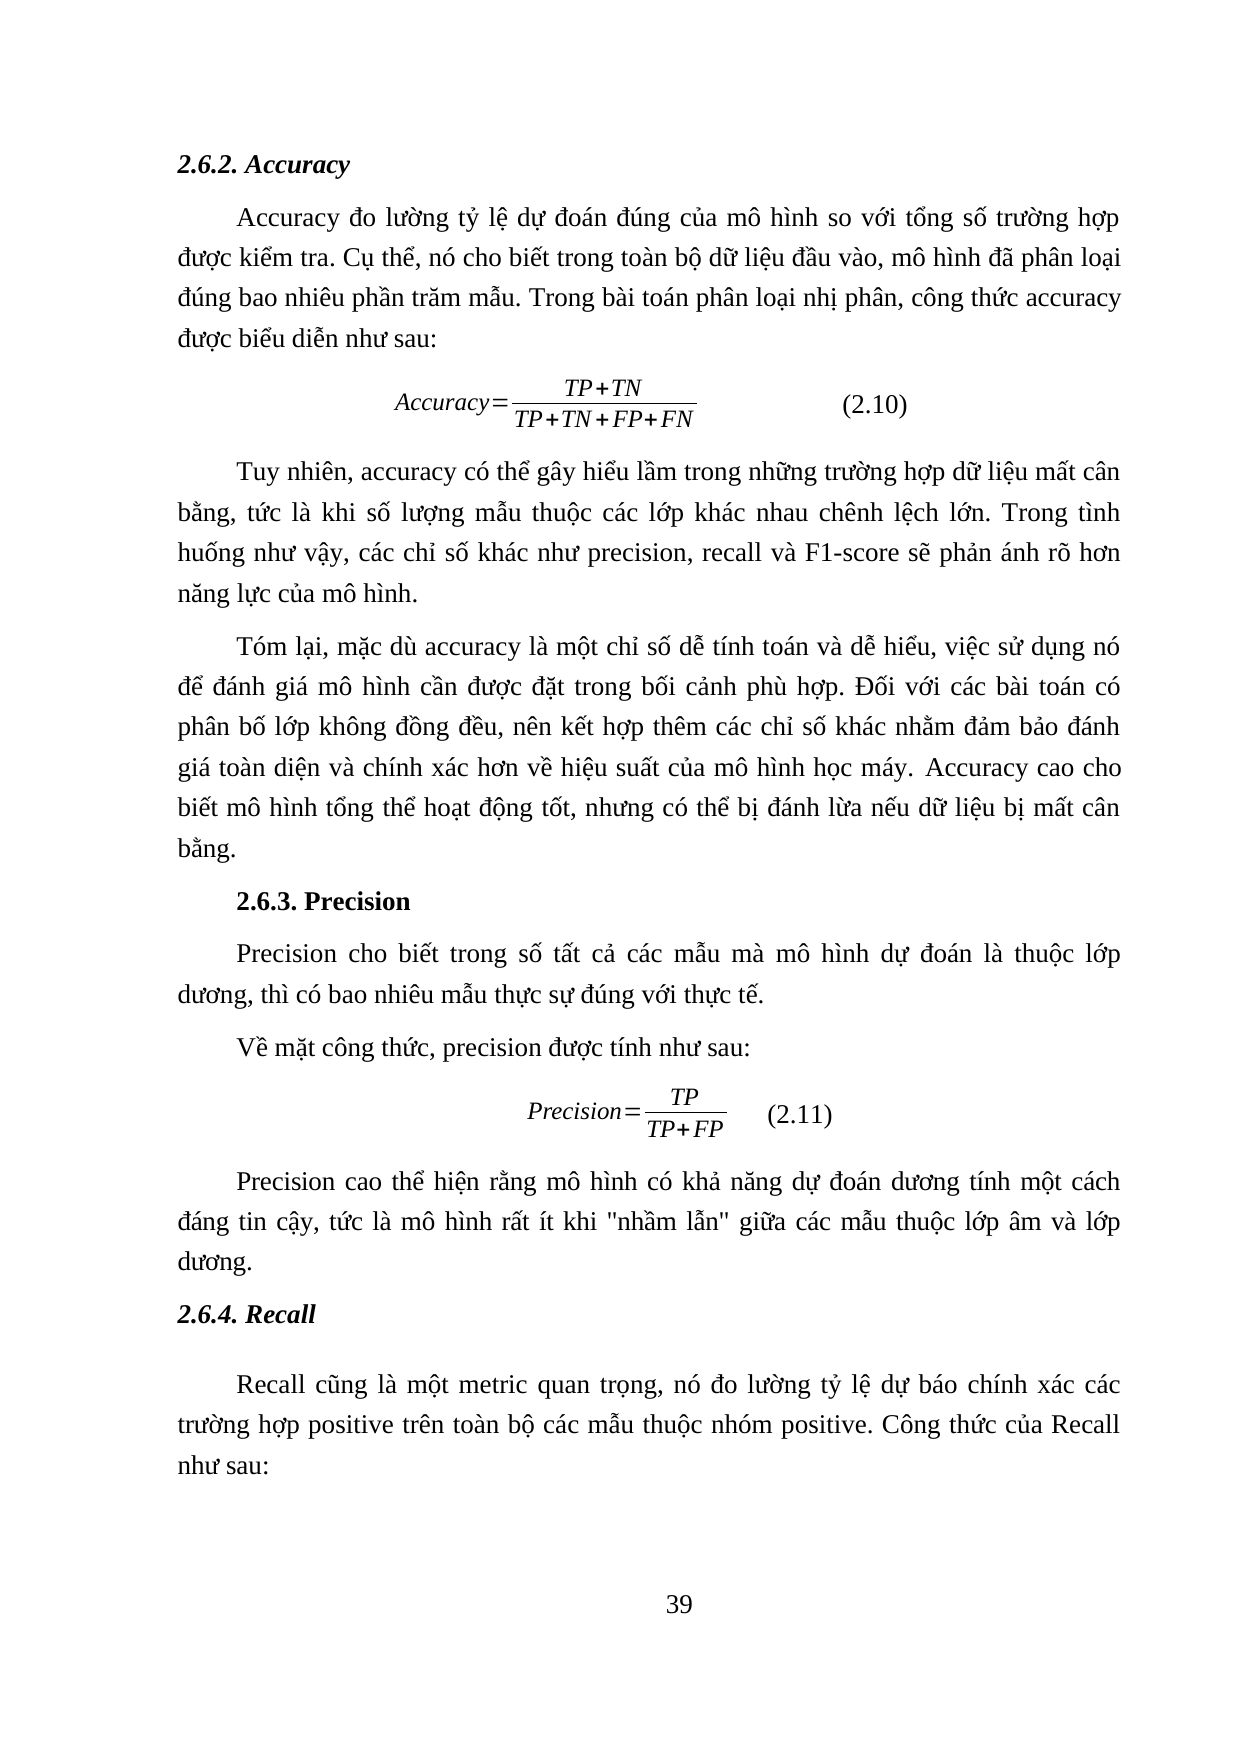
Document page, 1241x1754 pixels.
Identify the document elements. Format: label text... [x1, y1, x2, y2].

text Accuracy đo lường tỷ lệ dự đoán đúng của mô hình so với tổng số trường hợp được kiểm tra. Cụ thể, nó cho biết trong toàn bộ dữ liệu đầu vào, mô hình đã phân loại đúng bao nhiêu phần trăm mẫu. Trong bài toán phân loại nhị phân, công thức accuracy được biểu diễn như sau: [177, 201, 1122, 353]
text Tóm lại, mặc dù accuracy là một chỉ số dễ tính toán và dễ hiểu, việc sử dụng nó để đánh giá mô hình cần được đặt trong bối cảnh phù hợp. Đối với các bài toán có phân bố lớp không đồng đều, nên kết hợp thêm các chỉ số khác nhằm đảm bảo đánh giá toàn diện và chính xác hơn về hiệu suất của mô hình học máy. Accuracy cao cho biết mô hình tổng thể hoạt động tốt, nhưng có thể bị đánh lừa nếu dữ liệu bị mất cân bằng. [177, 630, 1122, 863]
text (2.10) [177, 375, 1122, 434]
text (2.11) [177, 1084, 1122, 1143]
subtitle 2.6.4. Recall [177, 1298, 1122, 1329]
text Về mặt công thức, precision được tính như sau: [177, 1031, 1122, 1062]
text Precision cho biết trong số tất cả các mẫu mà mô hình dự đoán là thuộc lớp dương, thì có bao nhiêu mẫu thực sự đúng với thực tế. [177, 938, 1122, 1009]
text Tuy nhiên, accuracy có thể gây hiểu lầm trong những trường hợp dữ liệu mất cân bằng, tức là khi số lượng mẫu thuộc các lớp khác nhau chênh lệch lớn. Trong tình huống như vậy, các chỉ số khác như precision, recall và F1-score sẽ phản ánh rõ hơn năng lực của mô hình. [177, 456, 1122, 608]
text Recall cũng là một metric quan trọng, nó đo lường tỷ lệ dự báo chính xác các trường hợp positive trên toàn bộ các mẫu thuộc nhóm positive. Công thức của Recall như sau: [177, 1368, 1122, 1480]
text 2.6.3. Precision [177, 885, 1122, 916]
subtitle 2.6.2. Accuracy [177, 148, 1122, 179]
text Precision cao thể hiện rằng mô hình có khả năng dự đoán dương tính một cách đáng tin cậy, tức là mô hình rất ít khi "nhầm lẫn" giữa các mẫu thuộc lớp âm và lớp dương. [177, 1164, 1122, 1277]
